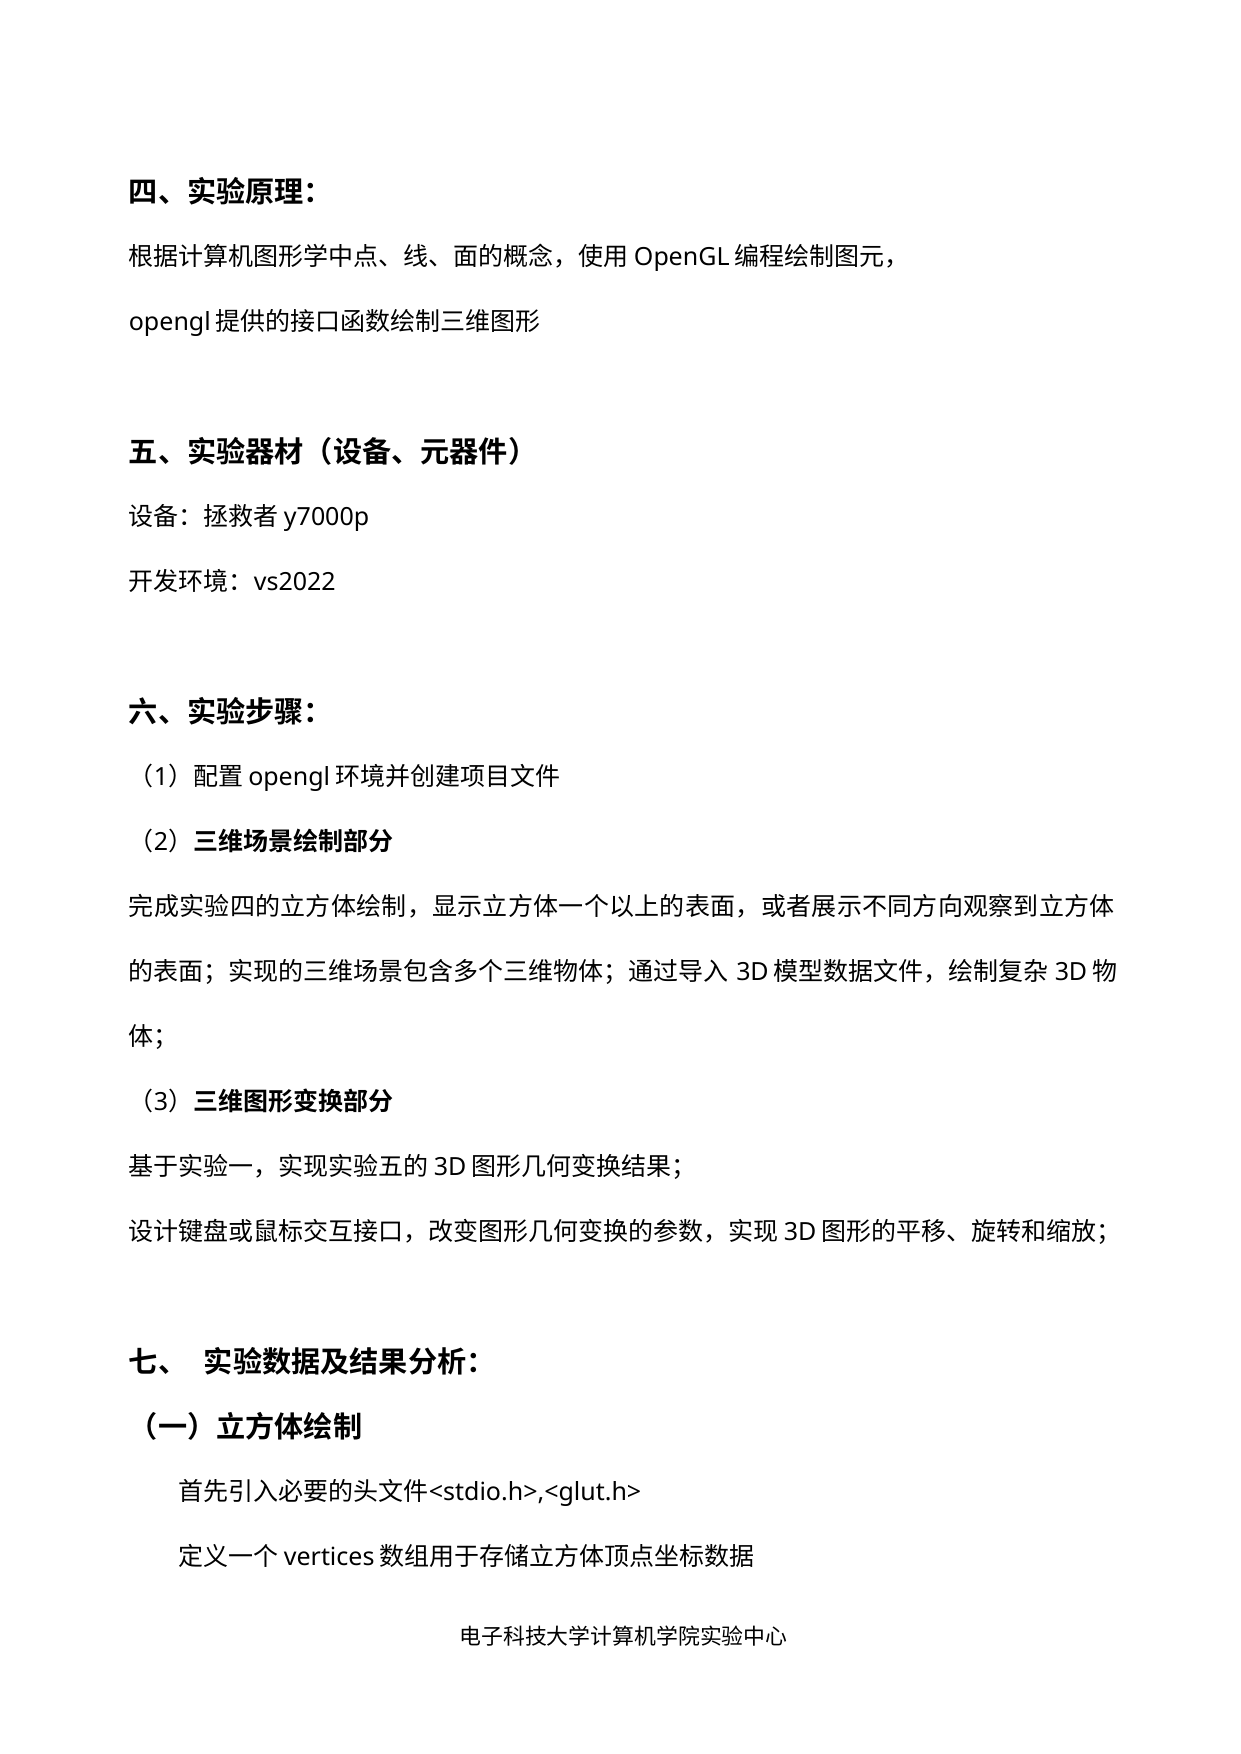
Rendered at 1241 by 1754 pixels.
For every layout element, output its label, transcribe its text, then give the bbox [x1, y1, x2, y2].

text 设计键盘或鼠标交互接口，改变图形几何变换的参数，实现3D图形的平移、旋转和缩放； [129, 1197, 1117, 1262]
text （一）立方体绘制 [129, 1392, 1117, 1457]
text 完成实验四的立方体绘制，显示立方体一个以上的表面，或者展示不同方向观察到立方体的表面；实现的三维场景包含多个三维物体；通过导入3D模型数据文件，绘制复杂3D物体； [129, 872, 1117, 1067]
text 开发环境：vs2022 [129, 547, 1117, 612]
text （3）三维图形变换部分 [129, 1067, 1117, 1132]
text 首先引入必要的头文件<stdio.h>,<glut.h> [129, 1457, 1117, 1522]
text 根据计算机图形学中点、线、面的概念，使用OpenGL编程绘制图元， [129, 222, 1117, 287]
list 实验数据及结果分析： [129, 1327, 1117, 1392]
text （2）三维场景绘制部分 [129, 807, 1117, 872]
text 五、实验器材（设备、元器件） [129, 417, 1117, 482]
text 设备：拯救者y7000p [129, 482, 1117, 547]
text （1）配置opengl环境并创建项目文件 [129, 742, 1117, 807]
text 定义一个vertices数组用于存储立方体顶点坐标数据 [129, 1522, 1117, 1587]
text opengl提供的接口函数绘制三维图形 [129, 287, 1117, 352]
text 基于实验一，实现实验五的3D图形几何变换结果； [129, 1132, 1117, 1197]
text 六、实验步骤： [129, 677, 1117, 742]
text 四、实验原理： [129, 157, 1117, 222]
